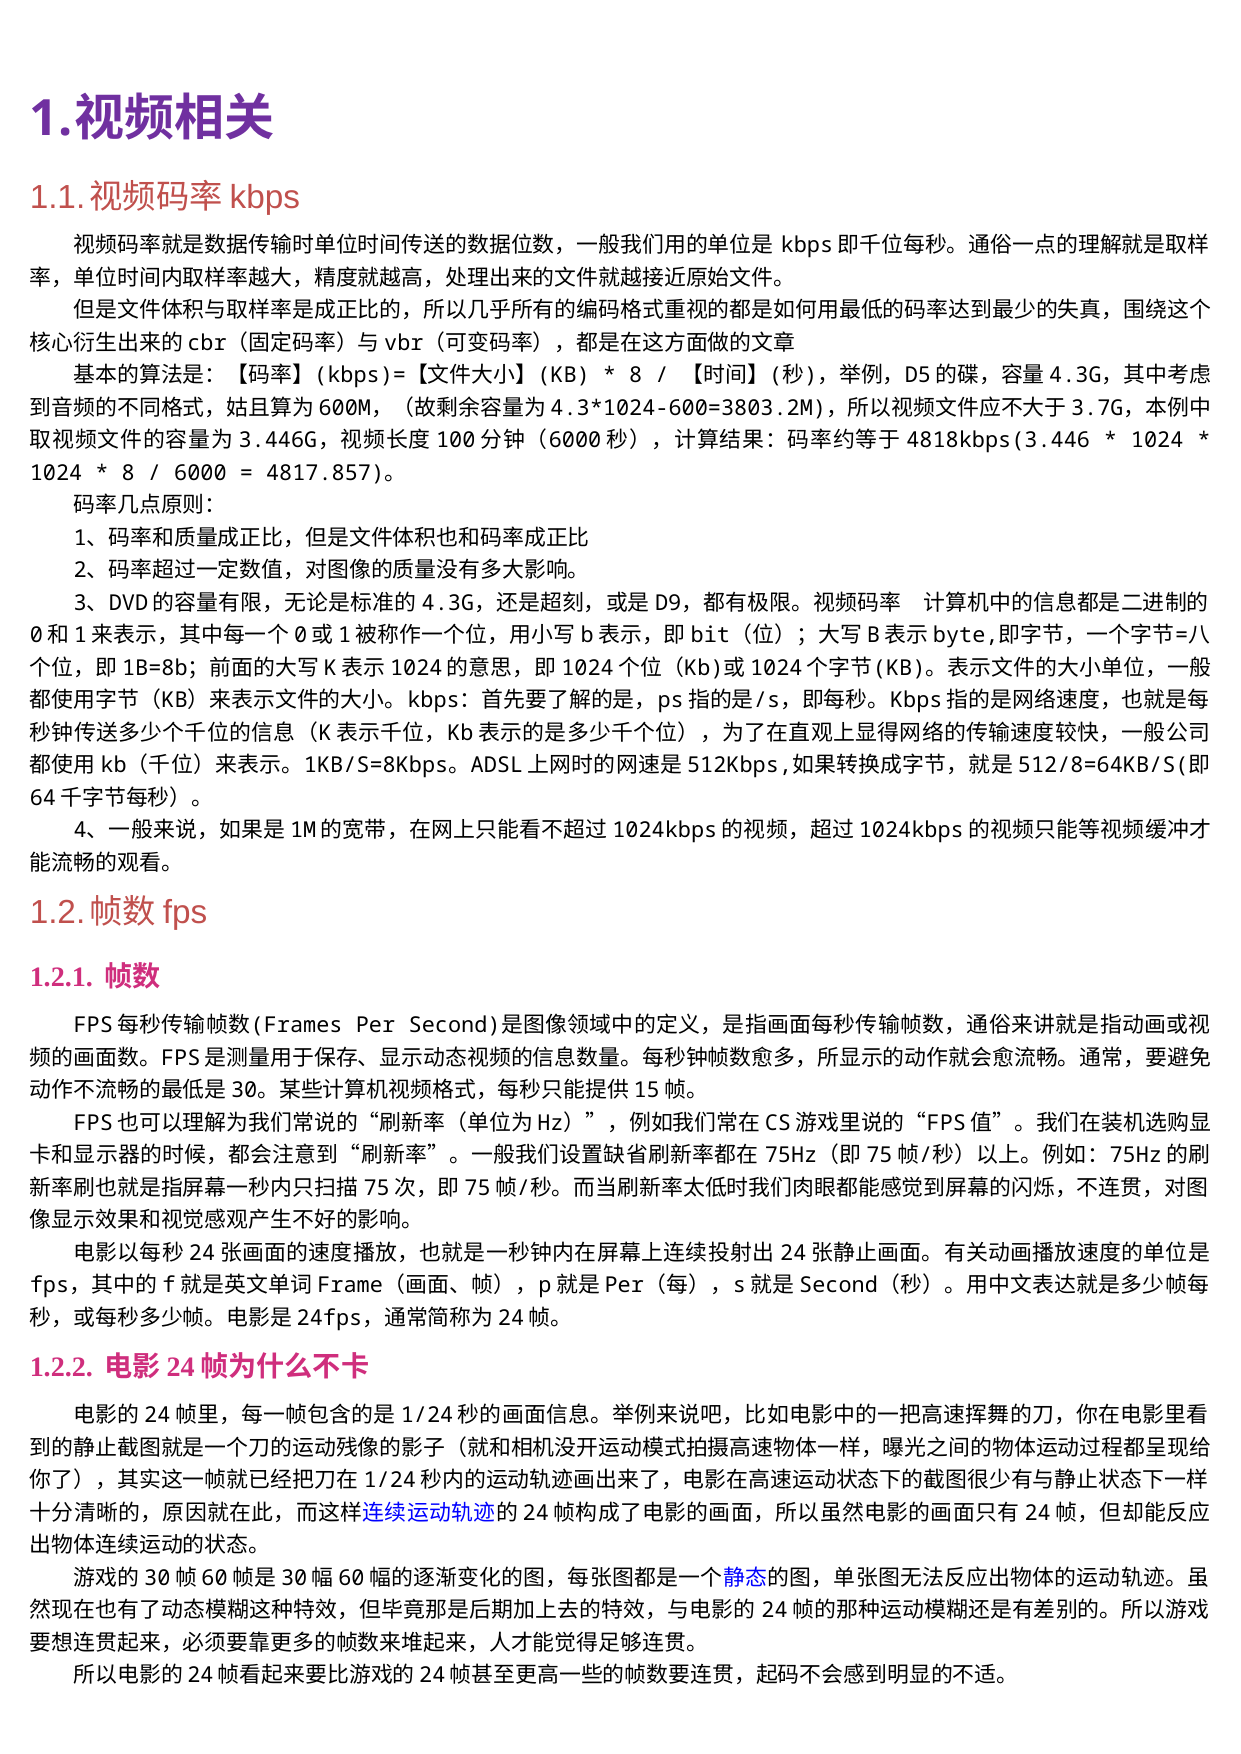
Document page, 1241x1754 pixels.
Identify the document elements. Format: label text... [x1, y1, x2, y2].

subtitle 帧数 [29, 942, 1211, 1007]
text 4、一般来说，如果是1M的宽带，在网上只能看不超过1024kbps的视频，超过1024kbps的视频只能等视频缓冲才能流畅的观看。 [29, 812, 1211, 877]
text FPS也可以理解为我们常说的“刷新率（单位为Hz）”，例如我们常在CS游戏里说的“FPS值”。我们在装机选购显卡和显示器的时候，都会注意到“刷新率”。一般我们设置缺省刷新率都在75Hz（即75帧/秒）以上。例如：75Hz的刷新率刷也就是指屏幕一秒内只扫描75次，即75帧/秒。而当刷新率太低时我们肉眼都能感觉到屏幕的闪烁，不连贯，对图像显示效果和视觉感观产生不好的影响。 [29, 1104, 1211, 1234]
text 但是文件体积与取样率是成正比的，所以几乎所有的编码格式重视的都是如何用最低的码率达到最少的失真，围绕这个核心衍生出来的cbr（固定码率）与vbr（可变码率），都是在这方面做的文章 [29, 292, 1211, 357]
text 视频码率就是数据传输时单位时间传送的数据位数，一般我们用的单位是kbps即千位每秒。通俗一点的理解就是取样率，单位时间内取样率越大，精度就越高，处理出来的文件就越接近原始文件。 [29, 227, 1211, 292]
text 电影以每秒24张画面的速度播放，也就是一秒钟内在屏幕上连续投射出24张静止画面。有关动画播放速度的单位是fps，其中的f就是英文单词Frame（画面、帧），p就是Per（每），s就是Second（秒）。用中文表达就是多少帧每秒，或每秒多少帧。电影是24fps，通常简称为24帧。 [29, 1234, 1211, 1332]
text 基本的算法是：【码率】(kbps)=【文件大小】(KB) * 8 / 【时间】(秒)，举例，D5的碟，容量4.3G，其中考虑到音频的不同格式，姑且算为600M，（故剩余容量为4.3*1024-600=3803.2M)，所以视频文件应不大于3.7G，本例中取视频文件的容量为3.446G，视频长度100分钟（6000秒），计算结果：码率约等于4818kbps(3.446 * 1024 * 1024 * 8 / 6000 = 4817.857)。 [29, 357, 1211, 487]
subtitle 电影24帧为什么不卡 [29, 1332, 1211, 1397]
text 所以电影的24帧看起来要比游戏的24帧甚至更高一些的帧数要连贯，起码不会感到明显的不适。 [29, 1657, 1211, 1689]
text 码率几点原则： [29, 487, 1211, 519]
subtitle 视频码率kbps [29, 162, 1211, 227]
text 游戏的30帧60帧是30幅60幅的逐渐变化的图，每张图都是一个静态的图，单张图无法反应出物体的运动轨迹。虽然现在也有了动态模糊这种特效，但毕竟那是后期加上去的特效，与电影的24帧的那种运动模糊还是有差别的。所以游戏要想连贯起来，必须要靠更多的帧数来堆起来，人才能觉得足够连贯。 [29, 1559, 1211, 1657]
text 1、码率和质量成正比，但是文件体积也和码率成正比 [29, 519, 1211, 552]
subtitle 视频相关 [29, 64, 1211, 162]
text 3、DVD的容量有限，无论是标准的4.3G，还是超刻，或是D9，都有极限。视频码率 计算机中的信息都是二进制的0和1来表示，其中每一个0或1被称作一个位，用小写b表示，即bit（位）；大写B表示byte,即字节，一个字节=八个位，即1B=8b；前面的大写K表示1024的意思，即1024个位（Kb)或1024个字节(KB)。表示文件的大小单位，一般都使用字节（KB）来表示文件的大小。kbps：首先要了解的是，ps指的是/s，即每秒。Kbps指的是网络速度，也就是每秒钟传送多少个千位的信息（K表示千位，Kb表示的是多少千个位），为了在直观上显得网络的传输速度较快，一般公司都使用kb（千位）来表示。1KB/S=8Kbps。ADSL上网时的网速是512Kbps,如果转换成字节，就是512/8=64KB/S(即64千字节每秒）。 [29, 584, 1211, 812]
subtitle 帧数fps [29, 877, 1211, 942]
text 电影的24帧里，每一帧包含的是1/24秒的画面信息。举例来说吧，比如电影中的一把高速挥舞的刀，你在电影里看到的静止截图就是一个刀的运动残像的影子（就和相机没开运动模式拍摄高速物体一样，曝光之间的物体运动过程都呈现给你了），其实这一帧就已经把刀在1/24秒内的运动轨迹画出来了，电影在高速运动状态下的截图很少有与静止状态下一样十分清晰的，原因就在此，而这样连续运动轨迹的24帧构成了电影的画面，所以虽然电影的画面只有24帧，但却能反应出物体连续运动的状态。 [29, 1397, 1211, 1559]
text FPS每秒传输帧数(Frames Per Second)是图像领域中的定义，是指画面每秒传输帧数，通俗来讲就是指动画或视频的画面数。FPS是测量用于保存、显示动态视频的信息数量。每秒钟帧数愈多，所显示的动作就会愈流畅。通常，要避免动作不流畅的最低是30。某些计算机视频格式，每秒只能提供15帧。 [29, 1007, 1211, 1104]
text 2、码率超过一定数值，对图像的质量没有多大影响。 [29, 552, 1211, 584]
